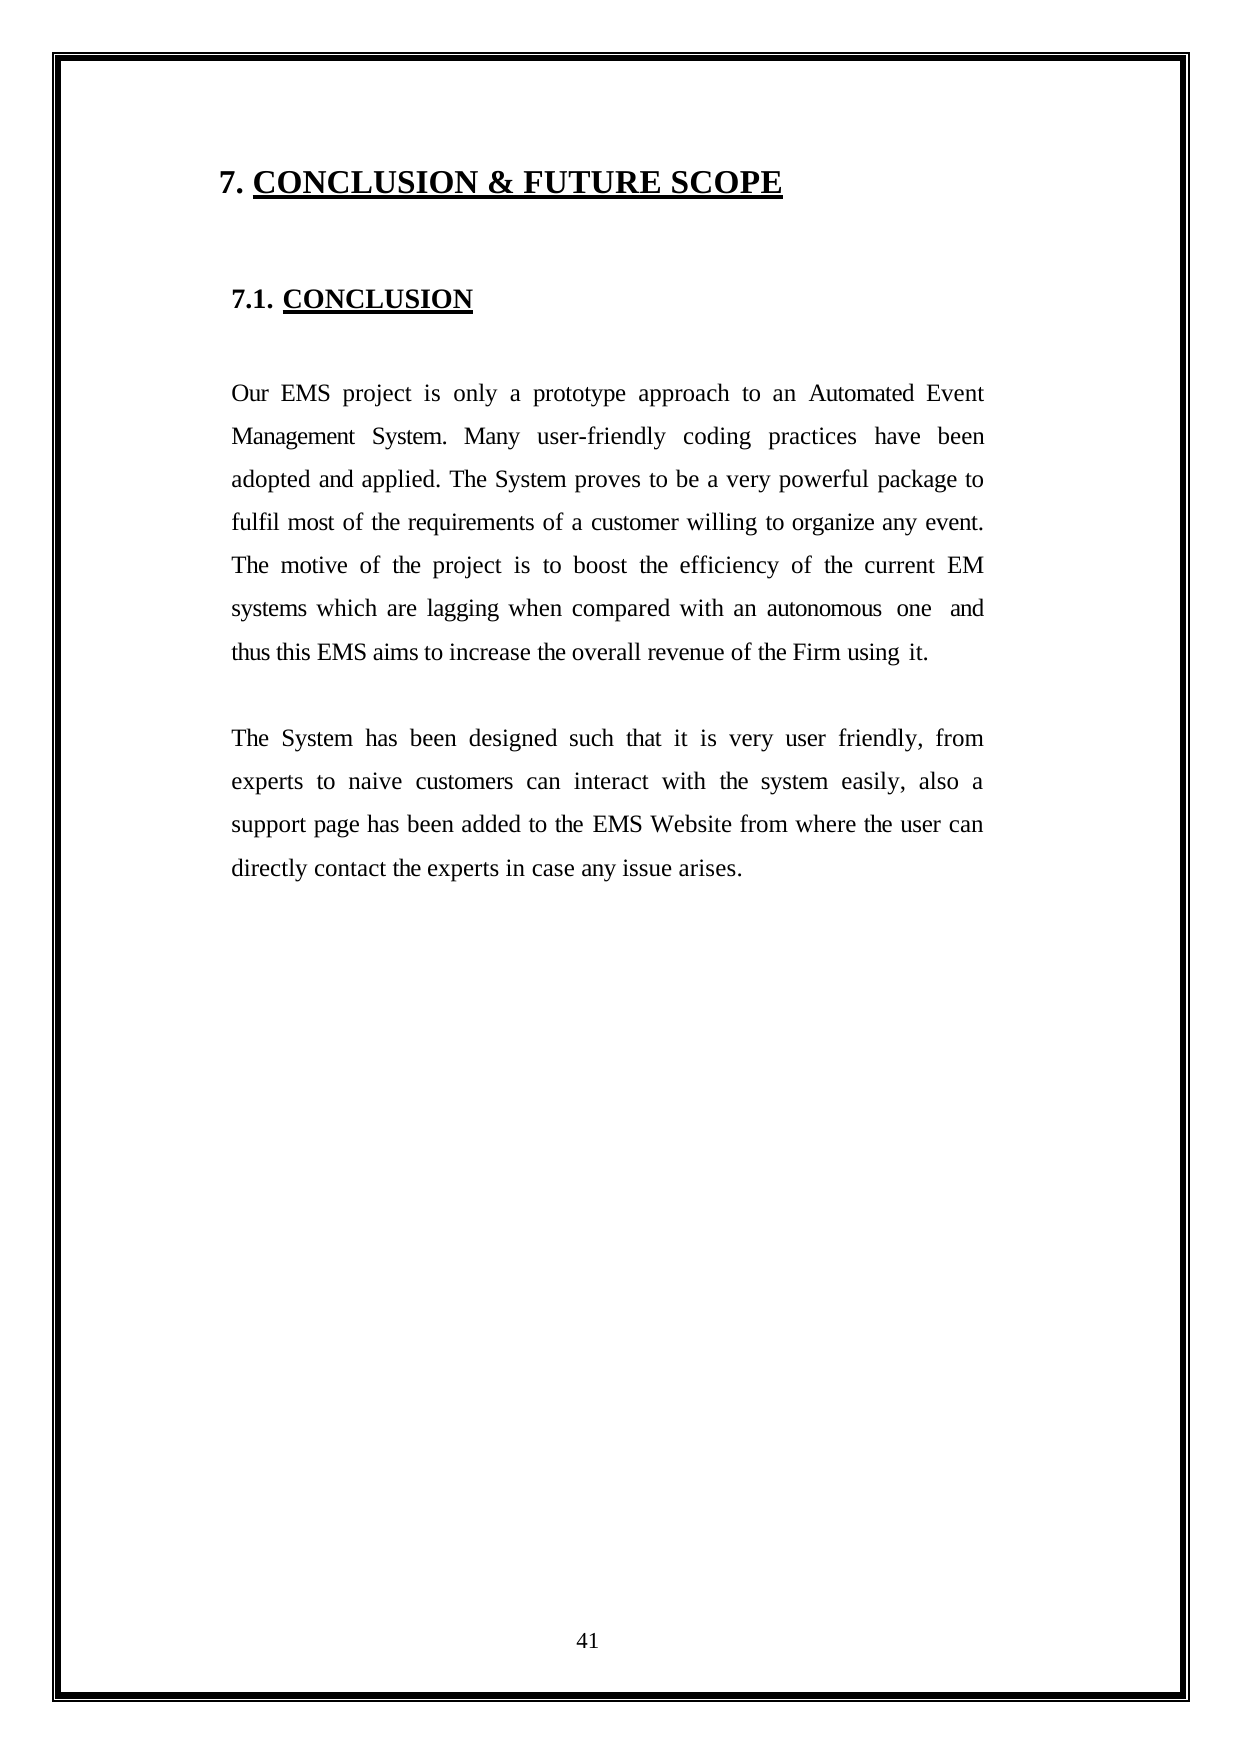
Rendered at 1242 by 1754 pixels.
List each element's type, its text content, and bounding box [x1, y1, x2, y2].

subtitle CONCLUSION & FUTURE SCOPE [219, 162, 1171, 201]
subtitle CONCLUSION [231, 282, 1171, 315]
text The System has been designed such that it is very user friendly, from experts to naive customers can interact with the system easily, also a support page has been added to the EMS Website from where the user can directly contact the experts in case any issue arises. [231, 723, 984, 882]
text Our EMS project is only a prototype approach to an Automated Event Management System. Many user-friendly coding practices have been adopted and applied. The System proves to be a very powerful package to fulfil most of the requirements of a customer willing to organize any event. The motive of the project is to boost the efficiency of the current EM systems which are lagging when compared with an autonomous one and thus this EMS aims to increase the overall revenue of the Firm using it. [231, 378, 984, 665]
